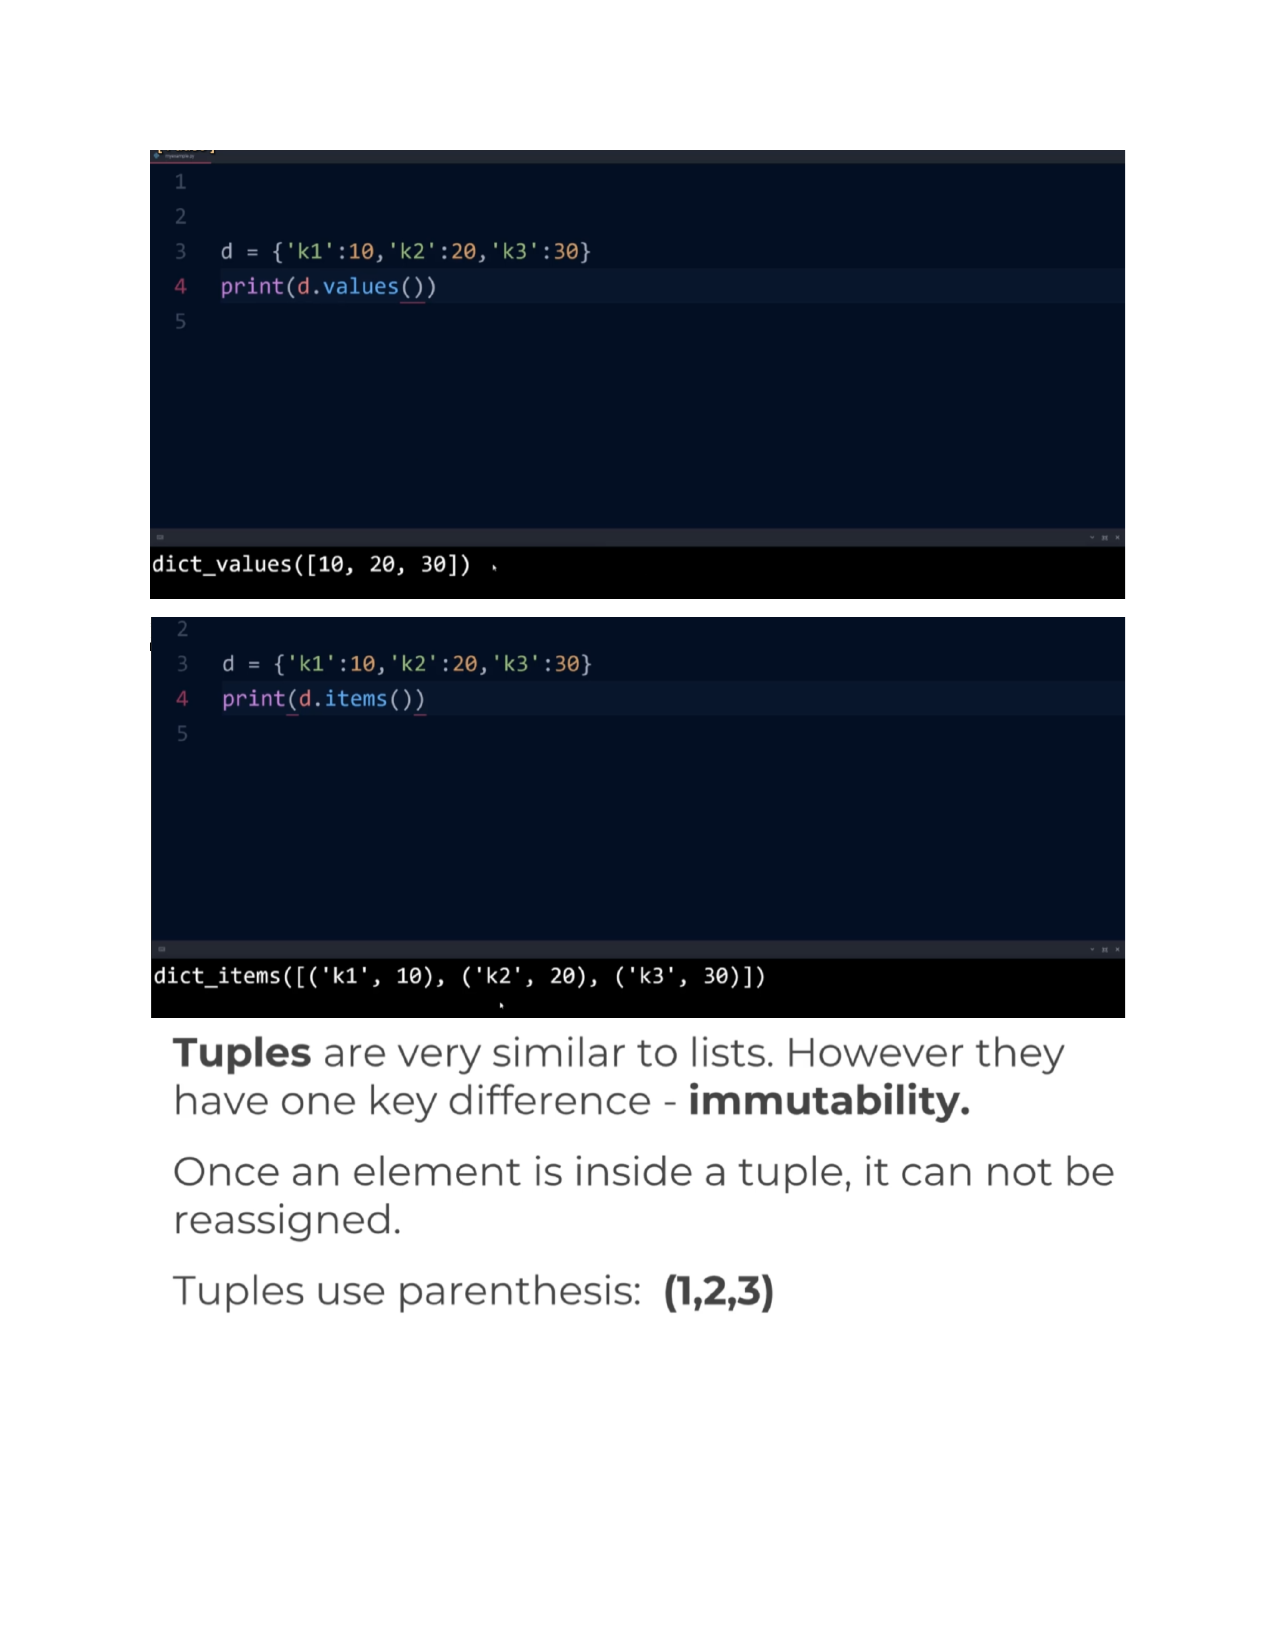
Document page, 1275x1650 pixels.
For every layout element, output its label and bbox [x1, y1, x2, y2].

picture [150, 617, 1125, 1018]
picture [150, 1019, 1125, 1332]
picture [150, 150, 1125, 599]
